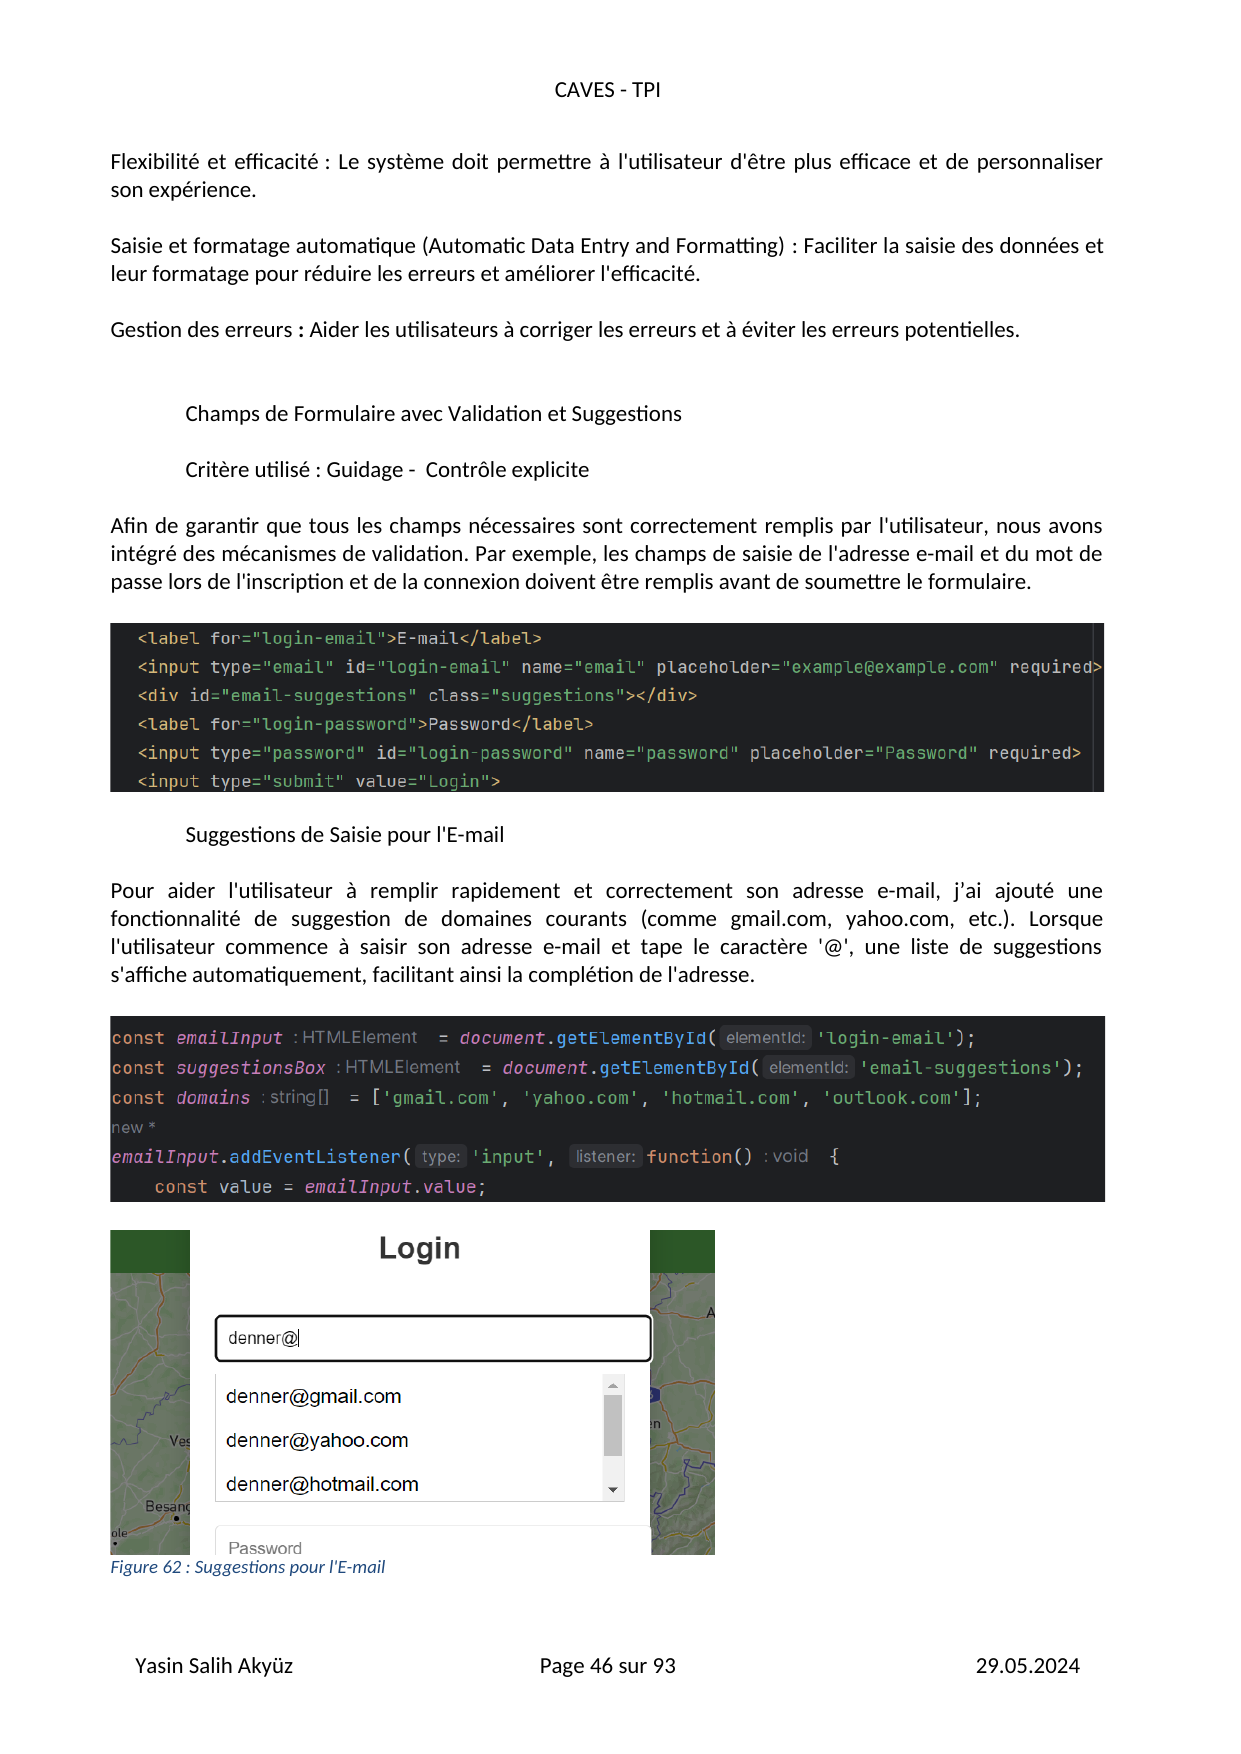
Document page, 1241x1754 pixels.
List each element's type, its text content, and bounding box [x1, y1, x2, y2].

text Champs de Formulaire avec Validation et Suggestions [110, 399, 1105, 427]
text Gestion des erreurs : Aider les utilisateurs à corriger les erreurs et à éviter les erreurs potentielles. [110, 315, 1105, 343]
text Suggestions de Saisie pour l'E-mail [110, 820, 1105, 848]
text Saisie et formatage automatique (Automatic Data Entry and Formatting) : Faciliter la saisie des données et leur formatage pour réduire les erreurs et améliorer l'efficacité. [110, 231, 1105, 287]
text Pour aider l'utilisateur à remplir rapidement et correctement son adresse e-mail, j’ai ajouté une fonctionnalité de suggestion de domaines courants (comme gmail.com, yahoo.com, etc.). Lorsque l'utilisateur commence à saisir son adresse e-mail et tape le caractère '@', une liste de suggestions s'affiche automatiquement, facilitant ainsi la complétion de l'adresse. [110, 876, 1105, 988]
picture [110, 1230, 715, 1555]
text Afin de garantir que tous les champs nécessaires sont correctement remplis par l'utilisateur, nous avons intégré des mécanismes de validation. Par exemple, les champs de saisie de l'adresse e-mail et du mot de passe lors de l'inscription et de la connexion doivent être remplis avant de soumettre le formulaire. [110, 511, 1105, 595]
text Flexibilité et efficacité : Le système doit permettre à l'utilisateur d'être plus efficace et de personnaliser son expérience. [110, 147, 1105, 203]
text Critère utilisé : Guidage - Contrôle explicite [110, 455, 1105, 483]
text Figure 62 : Suggestions pour l'E-mail [110, 1555, 1105, 1578]
picture [110, 1016, 1106, 1202]
picture [110, 623, 1105, 792]
